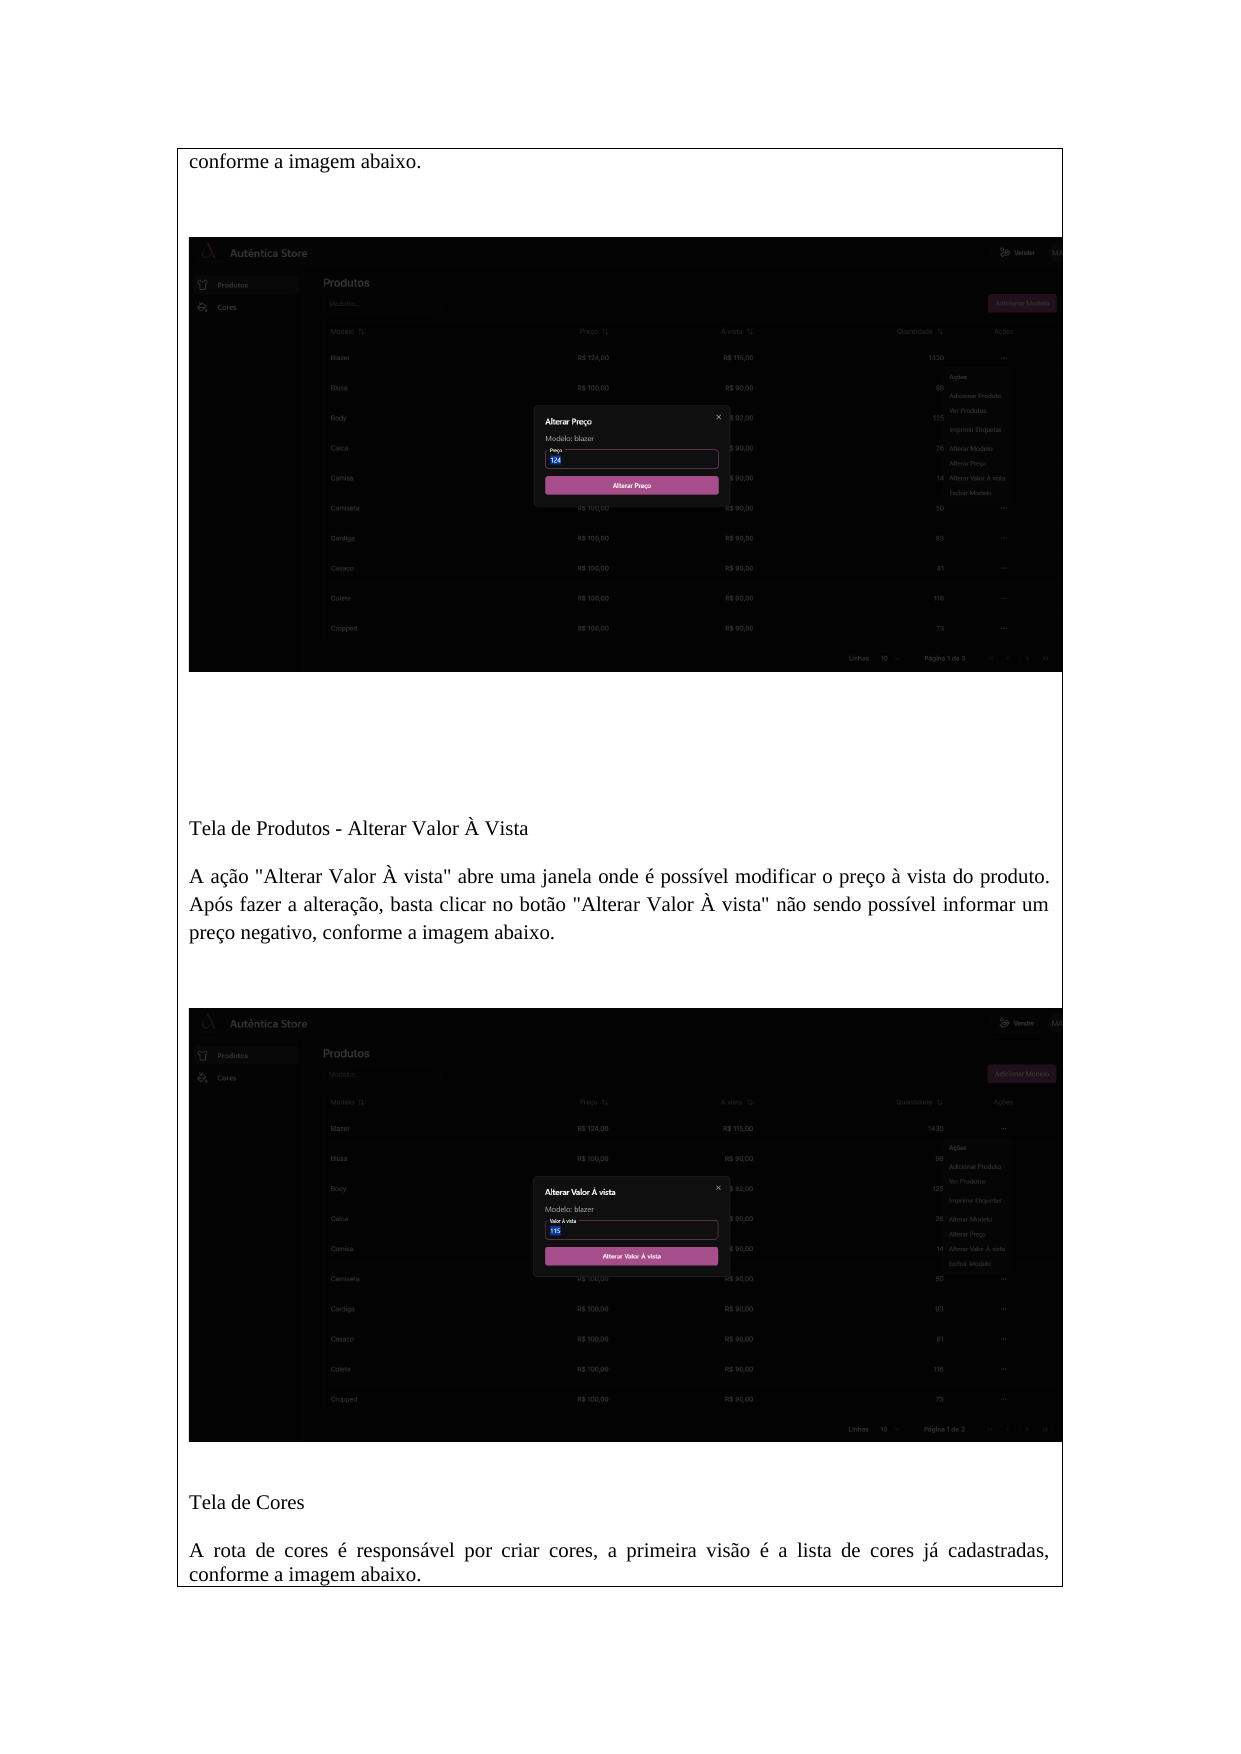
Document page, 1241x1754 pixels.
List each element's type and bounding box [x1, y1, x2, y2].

picture [188, 1008, 1063, 1442]
picture [188, 237, 1063, 672]
table_header [178, 149, 1062, 1586]
